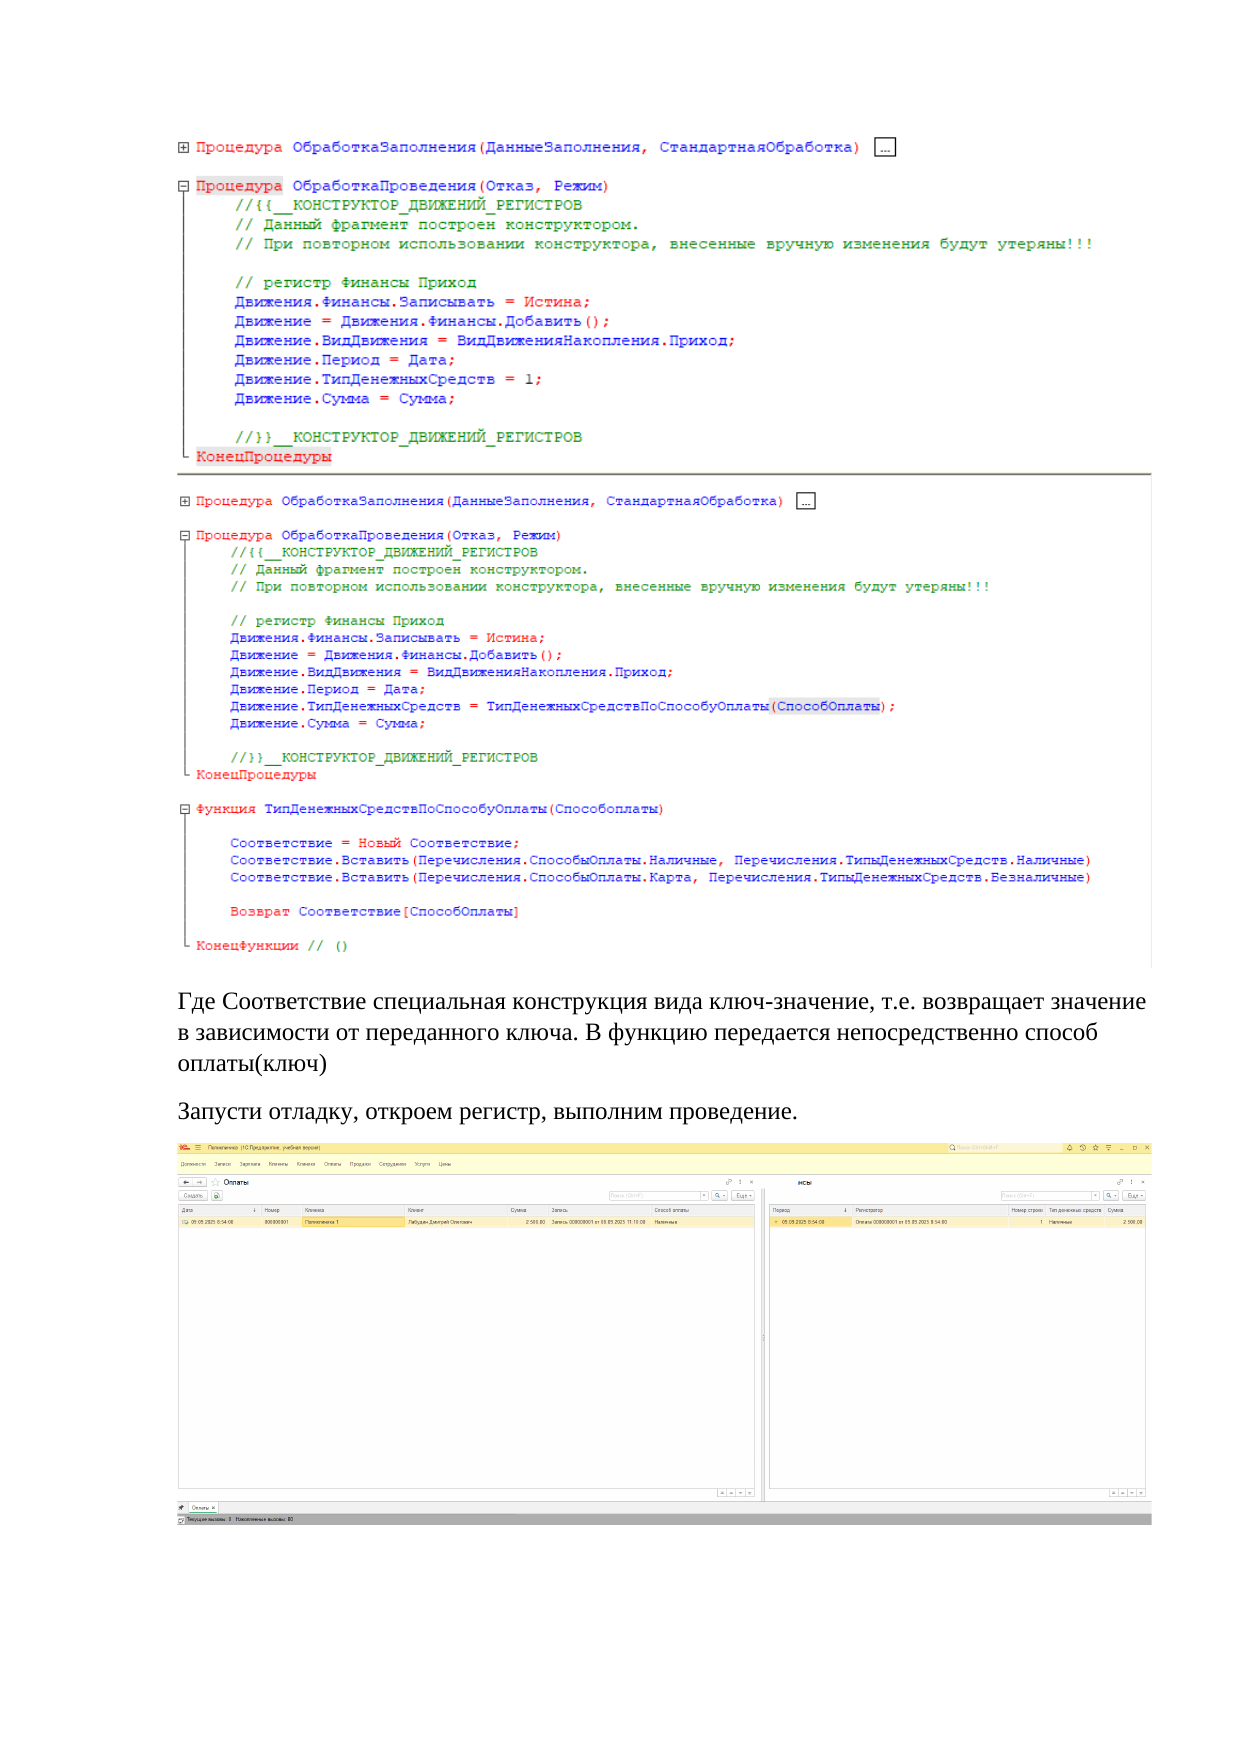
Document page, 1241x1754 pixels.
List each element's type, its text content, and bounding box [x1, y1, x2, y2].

picture [177, 472, 1152, 968]
text Запусти отладку, откроем регистр, выполним проведение. [177, 1096, 1152, 1125]
text Где Соответствие специальная конструкция вида ключ-значение, т.е. возвращает значение в зависимости от переданного ключа. В функцию передается непосредственно способ оплаты(ключ) [177, 986, 1152, 1077]
picture [177, 118, 1152, 471]
picture [177, 1143, 1152, 1525]
